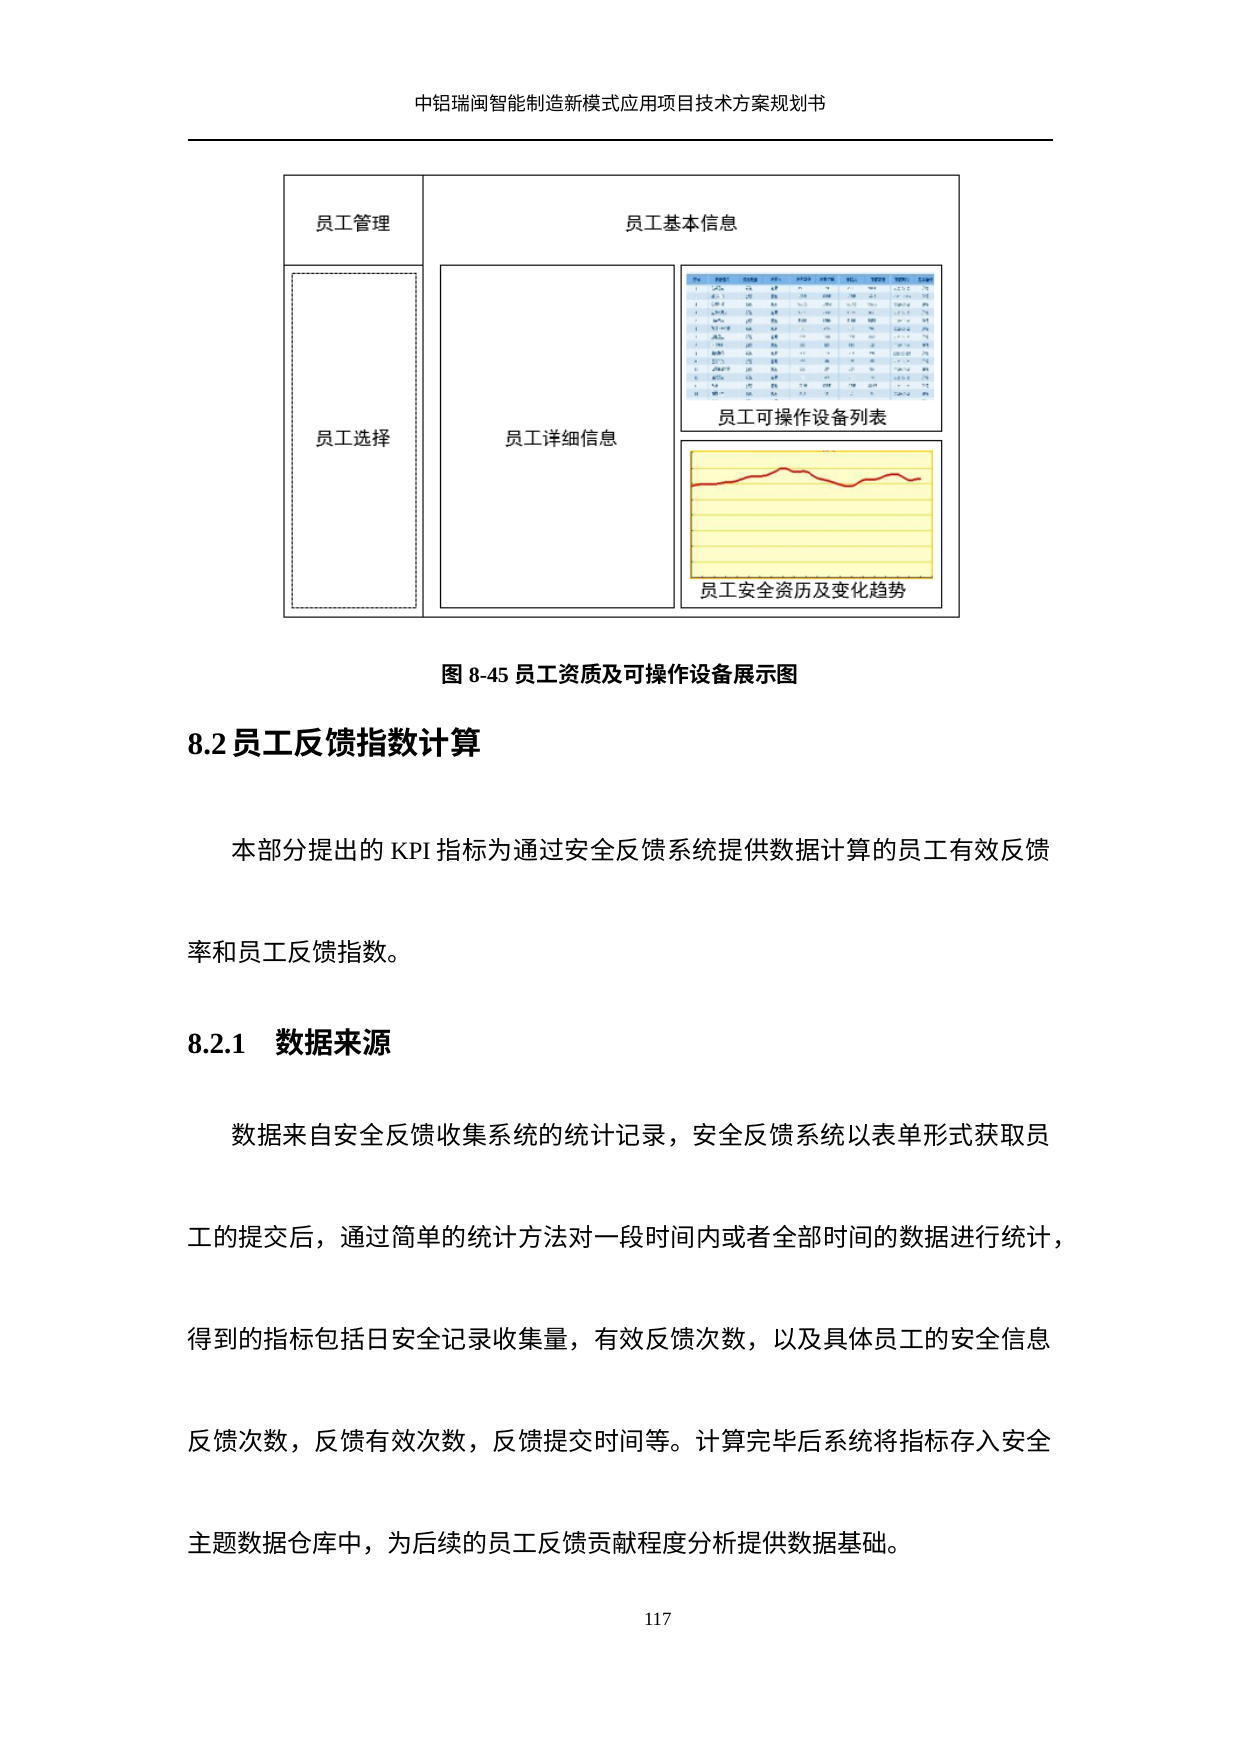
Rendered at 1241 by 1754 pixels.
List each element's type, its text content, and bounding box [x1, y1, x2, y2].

text 数据来自安全反馈收集系统的统计记录，安全反馈系统以表单形式获取员工的提交后，通过简单的统计方法对一段时间内或者全部时间的数据进行统计，得到的指标包括日安全记录收集量，有效反馈次数，以及具体员工的安全信息反馈次数，反馈有效次数，反馈提交时间等。计算完毕后系统将指标存入安全主题数据仓库中，为后续的员工反馈贡献程度分析提供数据基础。 [187, 1100, 1053, 1575]
subtitle 员工反馈指数计算 [187, 707, 1053, 775]
picture [273, 163, 968, 626]
text 本部分提出的KPI指标为通过安全反馈系统提供数据计算的员工有效反馈率和员工反馈指数。 [187, 815, 1053, 984]
subtitle 数据来源 [187, 1019, 1053, 1062]
